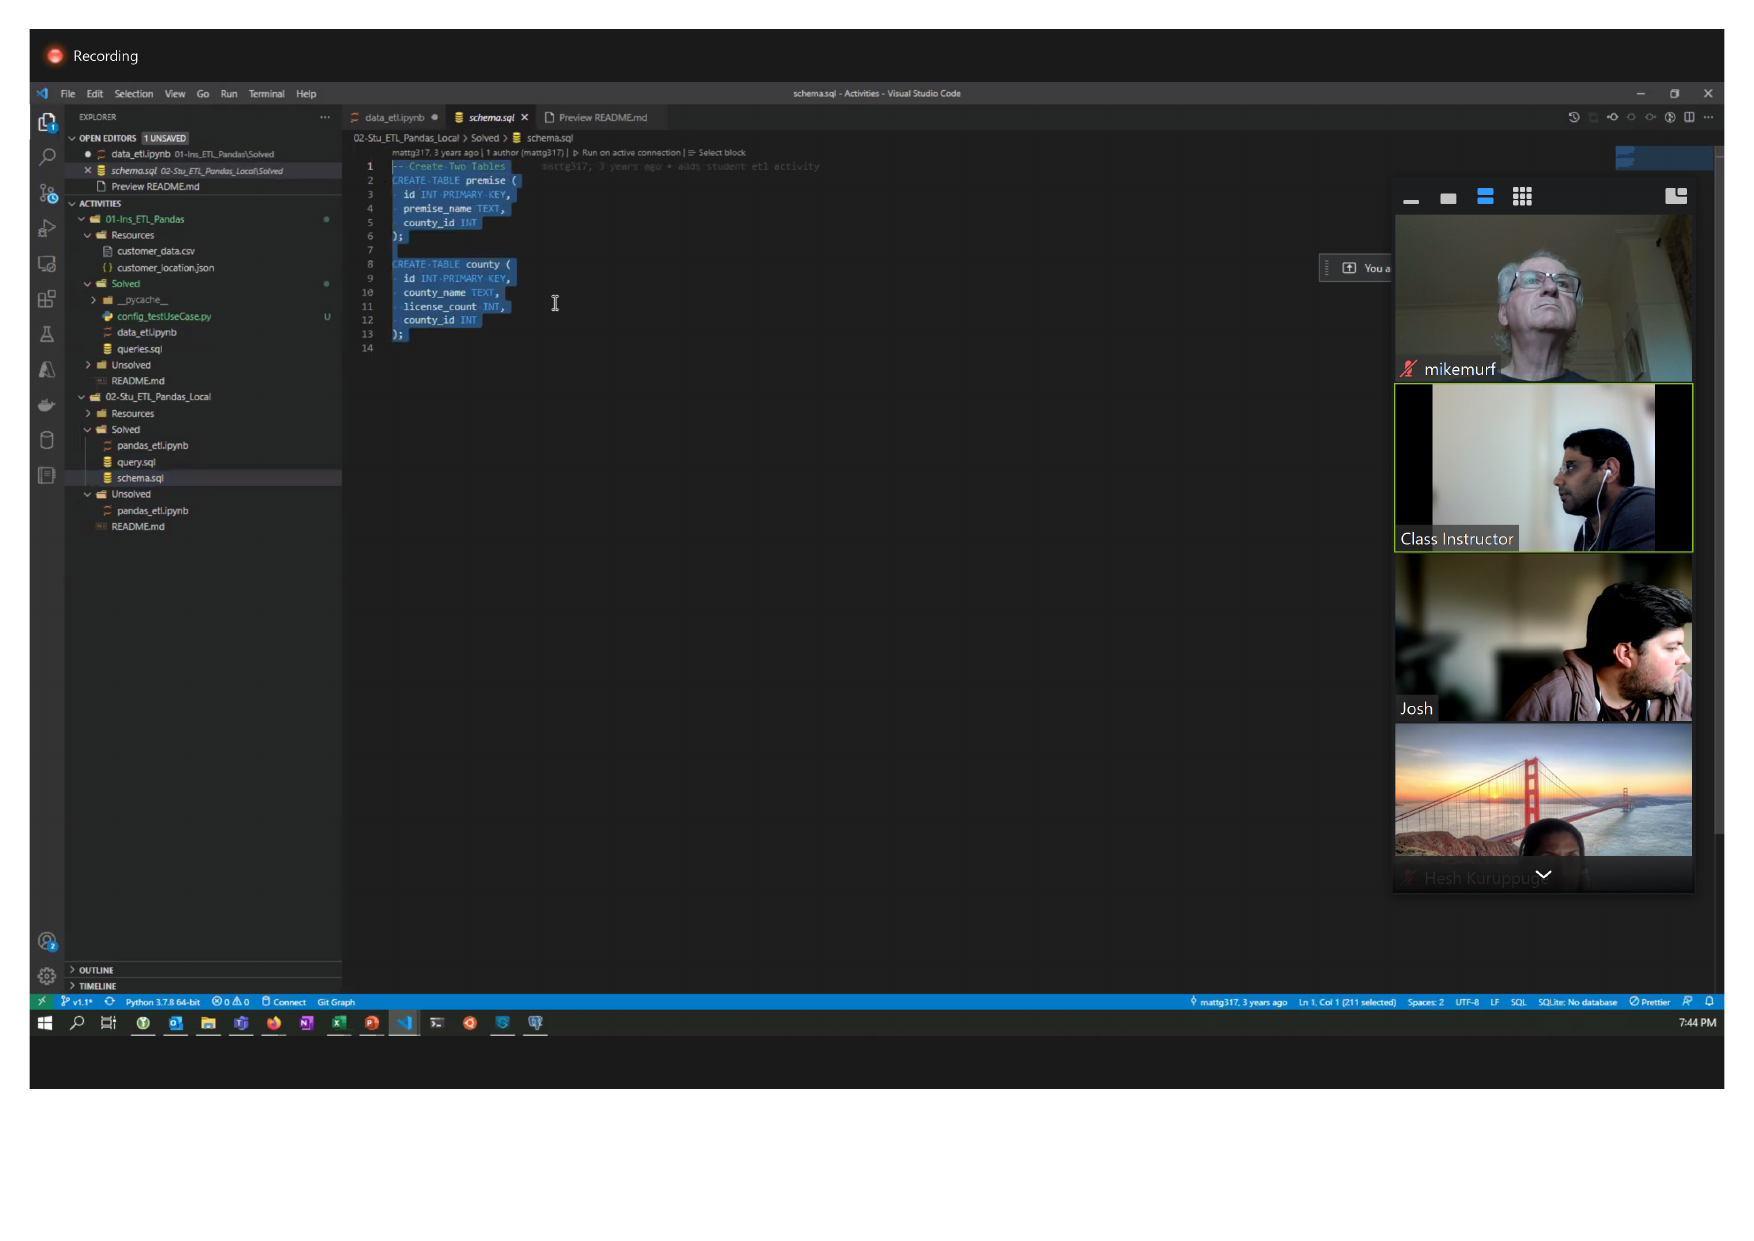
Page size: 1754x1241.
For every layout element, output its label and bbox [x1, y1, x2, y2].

picture [29, 29, 1725, 1089]
